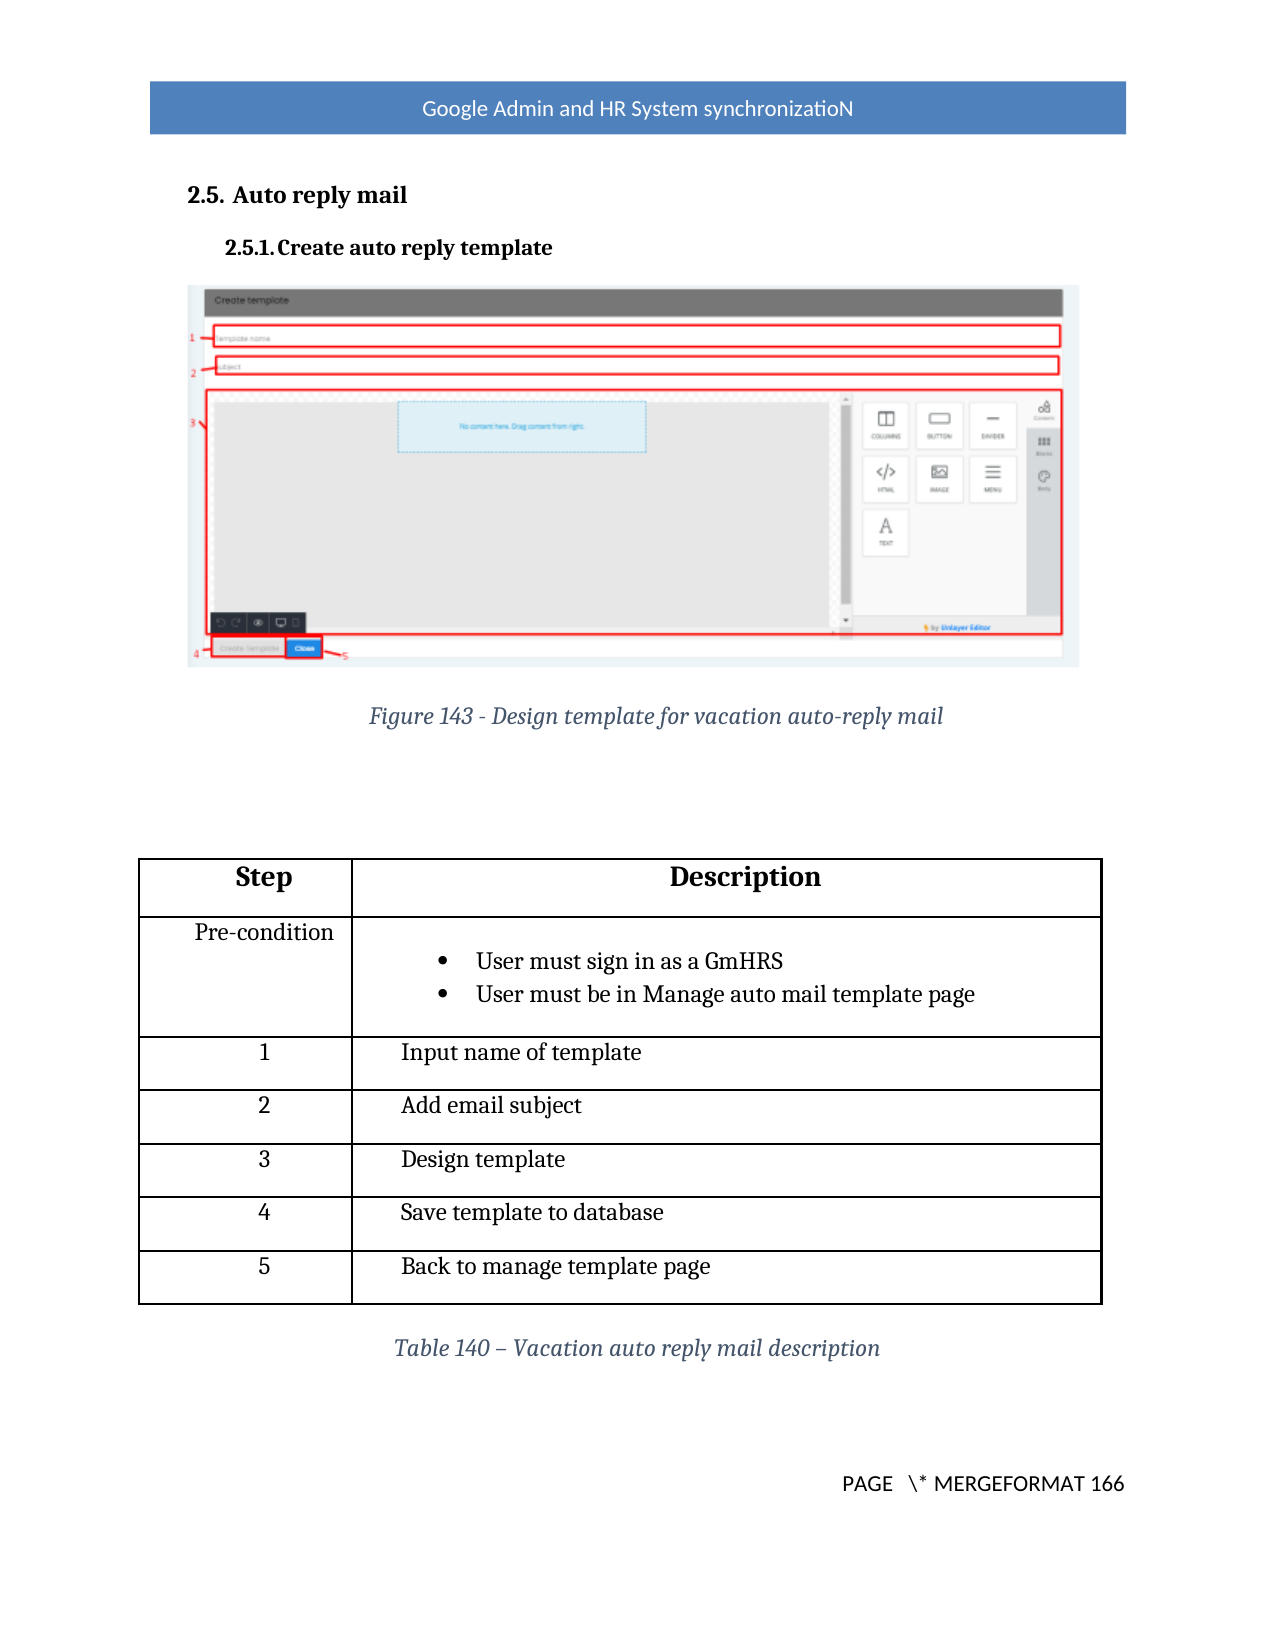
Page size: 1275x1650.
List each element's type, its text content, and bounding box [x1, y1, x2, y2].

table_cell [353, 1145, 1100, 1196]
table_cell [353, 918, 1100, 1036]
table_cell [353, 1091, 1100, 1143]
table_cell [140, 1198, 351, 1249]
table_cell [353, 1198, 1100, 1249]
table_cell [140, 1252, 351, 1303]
text Figure 143 - Design template for vacation auto-reply mail [187, 702, 1125, 731]
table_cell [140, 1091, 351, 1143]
subtitle Auto reply mail [187, 181, 1125, 209]
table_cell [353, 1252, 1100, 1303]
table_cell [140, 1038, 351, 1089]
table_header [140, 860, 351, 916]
text Table 140 – Vacation auto reply mail description [150, 1334, 1125, 1363]
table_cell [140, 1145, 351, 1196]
subtitle Create auto reply template [225, 234, 1125, 261]
picture [187, 285, 1080, 669]
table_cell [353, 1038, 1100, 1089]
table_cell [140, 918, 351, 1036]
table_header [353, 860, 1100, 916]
